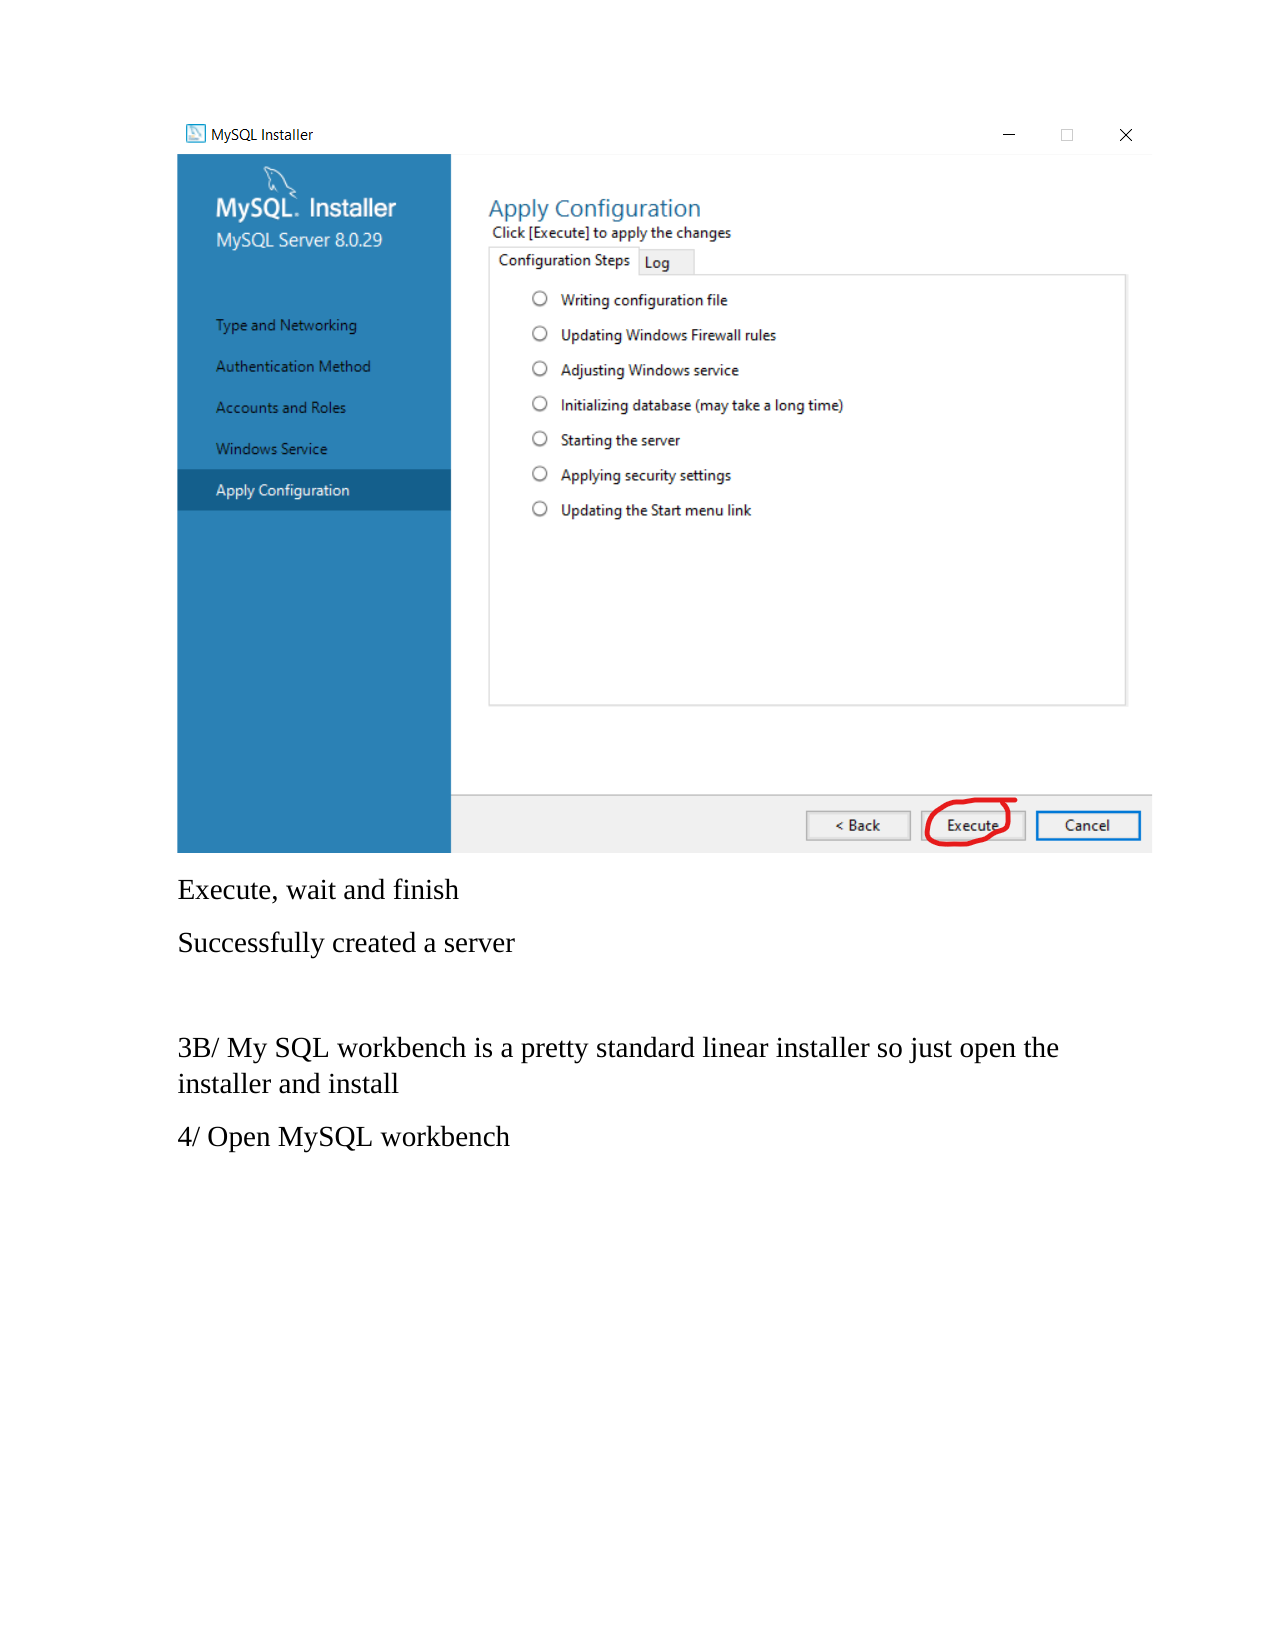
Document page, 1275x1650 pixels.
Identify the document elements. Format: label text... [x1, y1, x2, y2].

text 4/ Open MySQL workbench [177, 1119, 1157, 1153]
picture [177, 118, 1153, 853]
text Execute, wait and finish [177, 872, 1157, 905]
text Successfully created a server [177, 925, 1157, 958]
text 3B/ My SQL workbench is a pretty standard linear installer so just open the installer and install [177, 1030, 1157, 1100]
